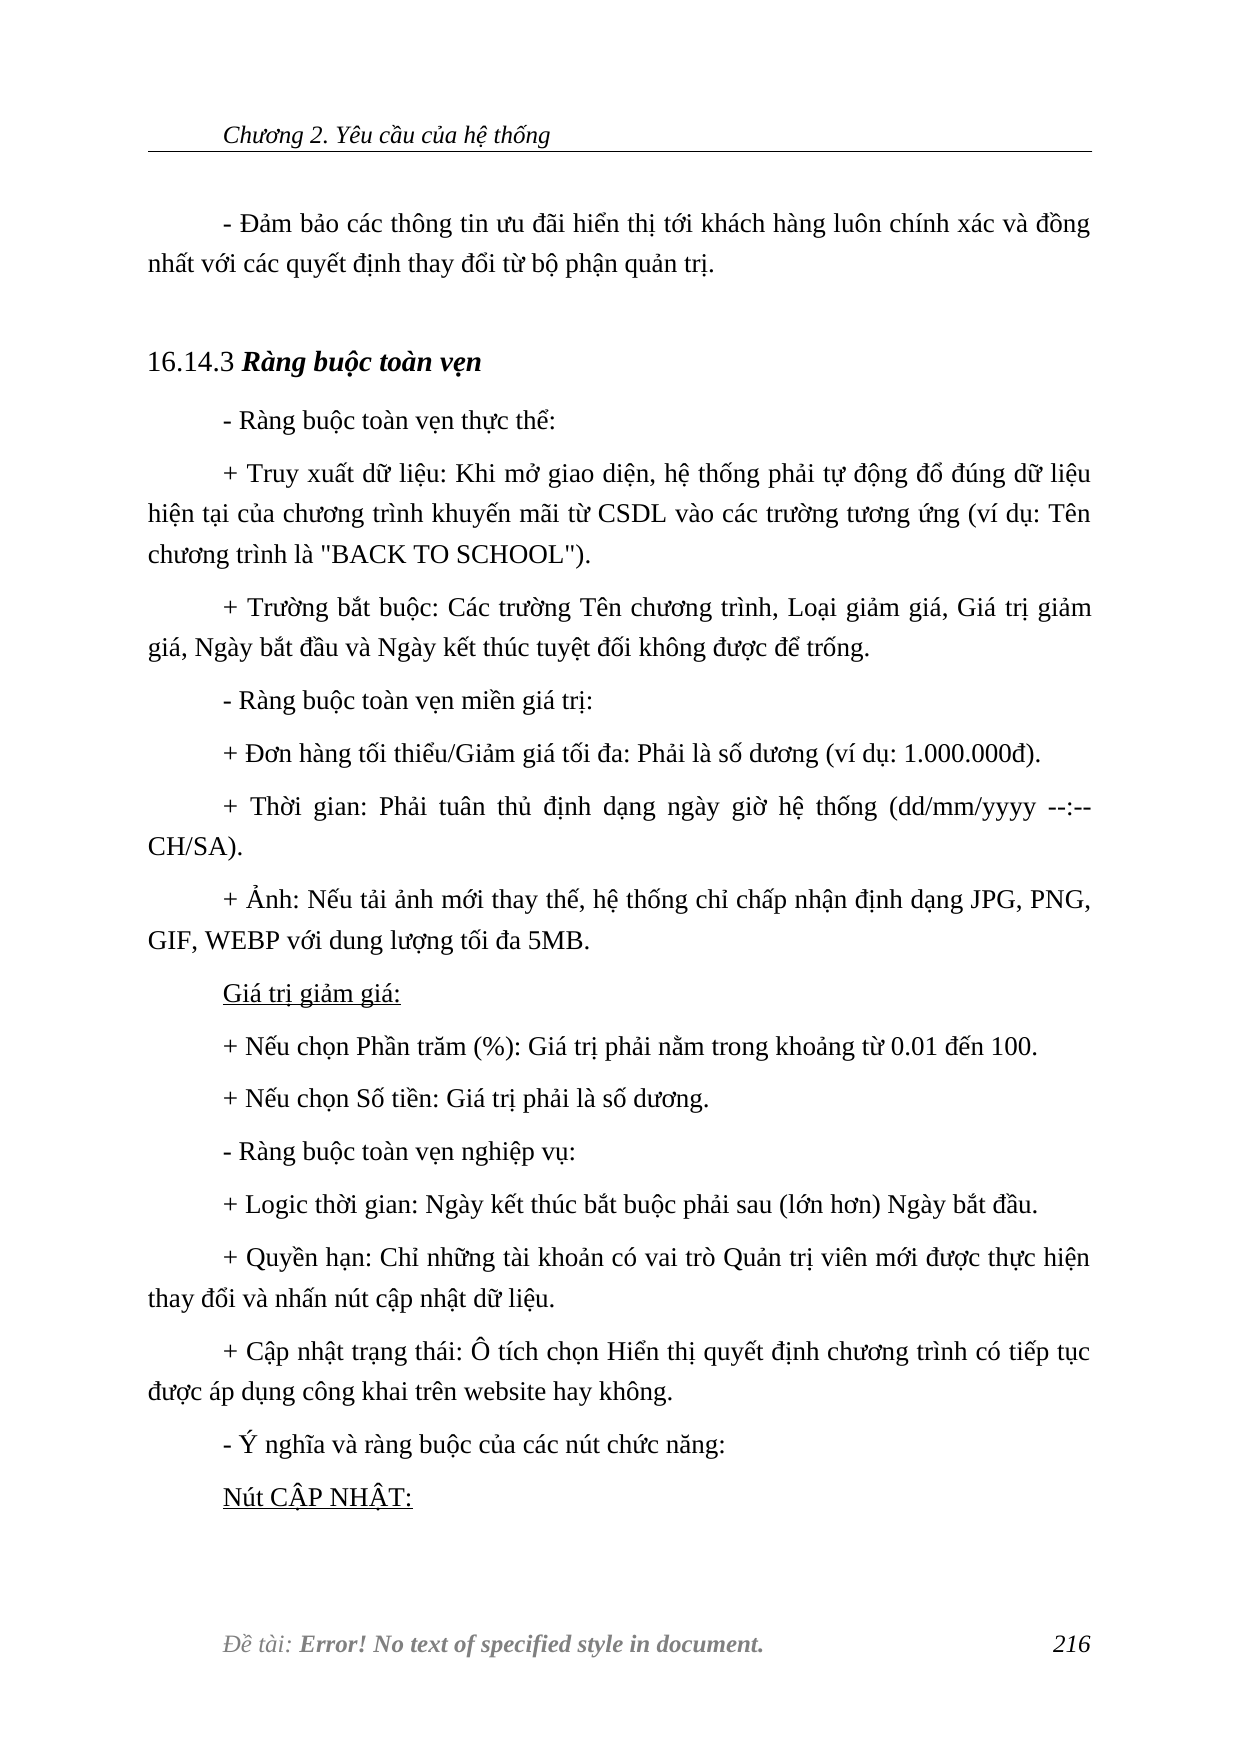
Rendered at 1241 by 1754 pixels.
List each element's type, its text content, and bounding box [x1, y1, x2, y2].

text Nút CẬP NHẬT: [148, 1481, 1092, 1512]
text Giá trị giảm giá: [148, 977, 1092, 1008]
text - Ràng buộc toàn vẹn nghiệp vụ: [148, 1136, 1092, 1167]
text - Ràng buộc toàn vẹn thực thể: [148, 404, 1092, 435]
text + Quyền hạn: Chỉ những tài khoản có vai trò Quản trị viên mới được thực hiện thay đổi và nhấn nút cập nhật dữ liệu. [148, 1241, 1092, 1313]
text - Ràng buộc toàn vẹn miền giá trị: [148, 684, 1092, 715]
text + Nếu chọn Số tiền: Giá trị phải là số dương. [148, 1083, 1092, 1114]
text + Logic thời gian: Ngày kết thúc bắt buộc phải sau (lớn hơn) Ngày bắt đầu. [148, 1188, 1092, 1219]
text - Ý nghĩa và ràng buộc của các nút chức năng: [148, 1428, 1092, 1459]
text - Đảm bảo các thông tin ưu đãi hiển thị tới khách hàng luôn chính xác và đồng nhất với các quyết định thay đổi từ bộ phận quản trị. [148, 207, 1092, 278]
text + Truy xuất dữ liệu: Khi mở giao diện, hệ thống phải tự động đổ đúng dữ liệu hiện tại của chương trình khuyến mãi từ CSDL vào các trường tương ứng (ví dụ: Tên chương trình là "BACK TO SCHOOL"). [148, 457, 1092, 569]
text + Trường bắt buộc: Các trường Tên chương trình, Loại giảm giá, Giá trị giảm giá, Ngày bắt đầu và Ngày kết thúc tuyệt đối không được để trống. [148, 591, 1092, 662]
text + Thời gian: Phải tuân thủ định dạng ngày giờ hệ thống (dd/mm/yyyy --:-- CH/SA). [148, 790, 1092, 862]
text + Cập nhật trạng thái: Ô tích chọn Hiển thị quyết định chương trình có tiếp tục được áp dụng công khai trên website hay không. [148, 1335, 1092, 1406]
subtitle Ràng buộc toàn vẹn [147, 338, 1092, 379]
text + Ảnh: Nếu tải ảnh mới thay thế, hệ thống chỉ chấp nhận định dạng JPG, PNG, GIF, WEBP với dung lượng tối đa 5MB. [148, 883, 1092, 955]
text + Nếu chọn Phần trăm (%): Giá trị phải nằm trong khoảng từ 0.01 đến 100. [148, 1030, 1092, 1061]
text + Đơn hàng tối thiểu/Giảm giá tối đa: Phải là số dương (ví dụ: 1.000.000đ). [148, 737, 1092, 768]
